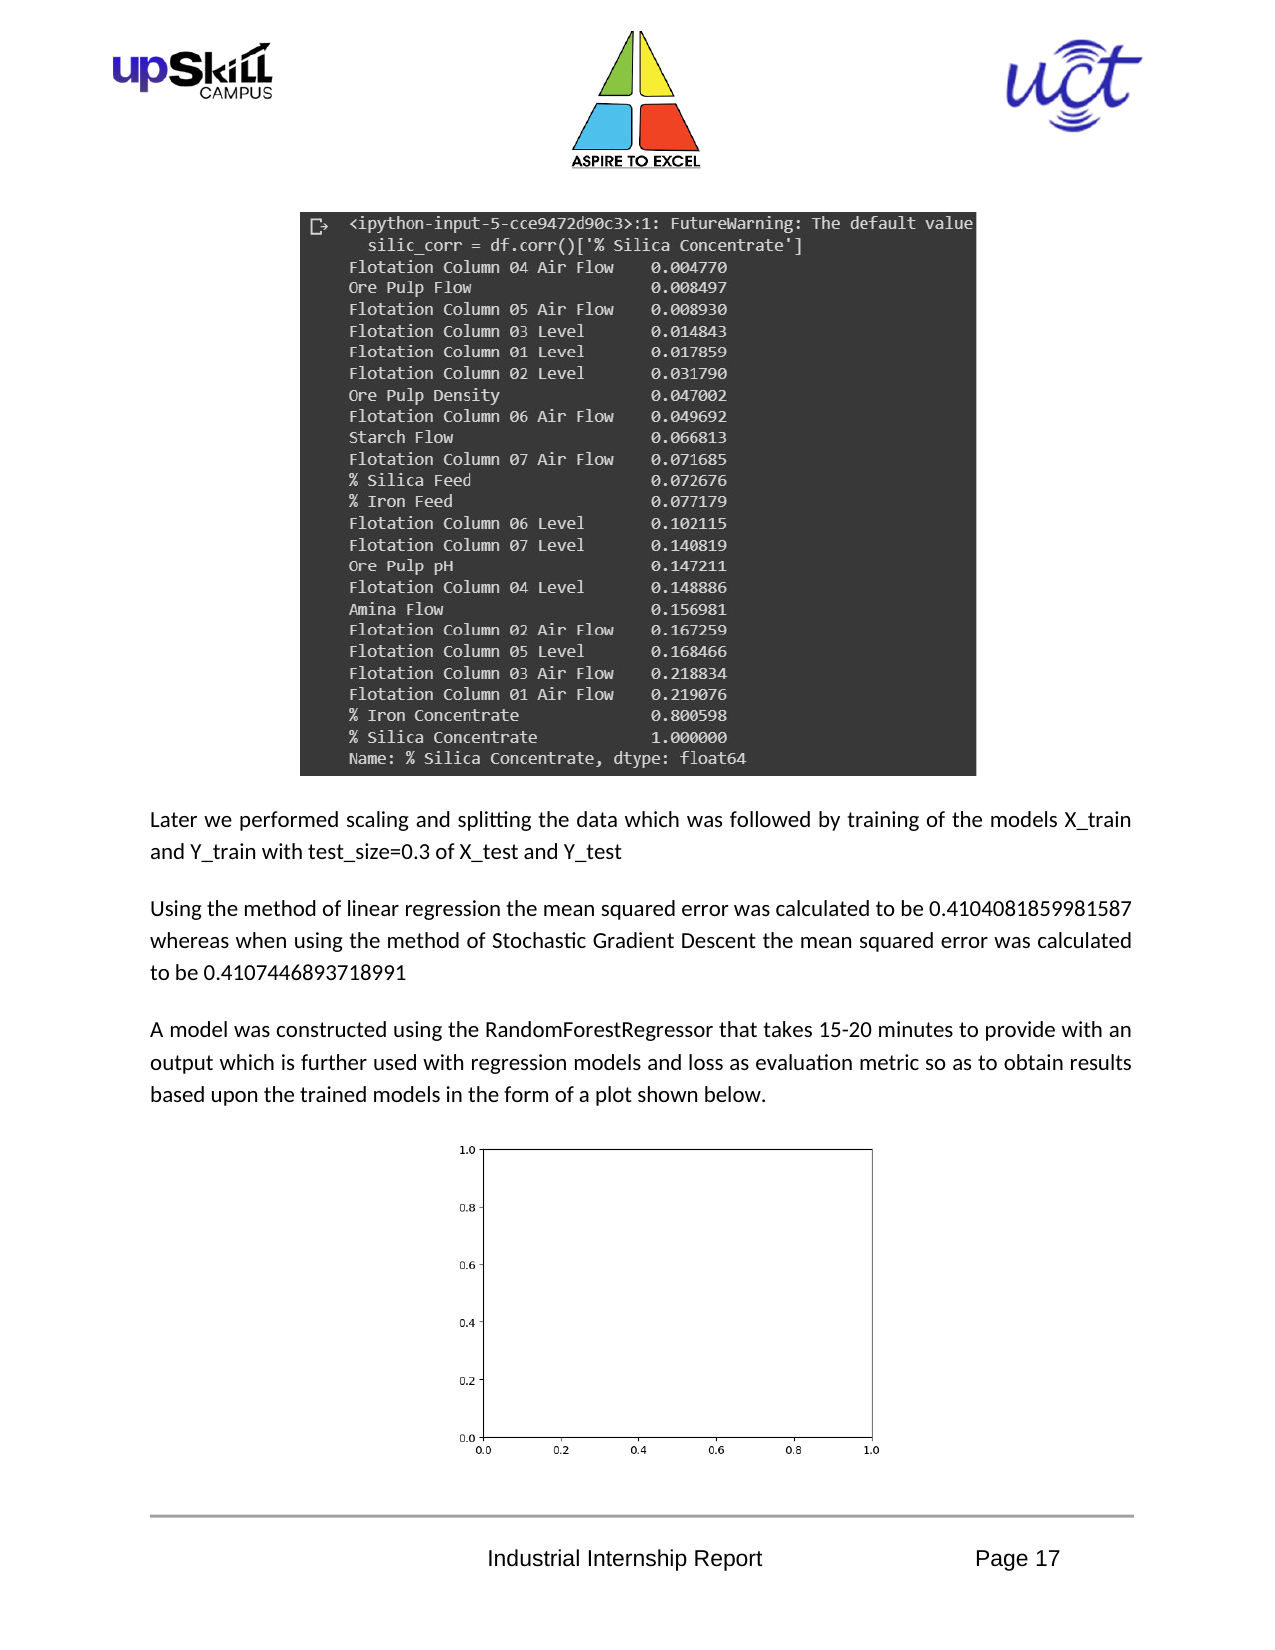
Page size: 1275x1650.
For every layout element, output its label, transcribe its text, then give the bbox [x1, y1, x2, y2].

text Using the method of linear regression the mean squared error was calculated to be 0.4104081859981587 whereas when using the method of Stochastic Gradient Descent the mean squared error was calculated to be 0.4107446893718991 [150, 894, 1134, 986]
picture [300, 212, 977, 776]
picture [85, 31, 300, 102]
text Later we performed scaling and splitting the data which was followed by training of the models X_train and Y_train with test_size=0.3 of X_test and Y_test [150, 805, 1134, 865]
text A model was constructed using the RandomForestRegressor that takes 15-20 minutes to provide with an output which is further used with regression models and loss as evaluation metric so as to obtain results based upon the trained models in the form of a plot shown below. [150, 1016, 1134, 1108]
picture [554, 31, 717, 194]
picture [450, 1137, 887, 1463]
picture [1003, 31, 1147, 133]
